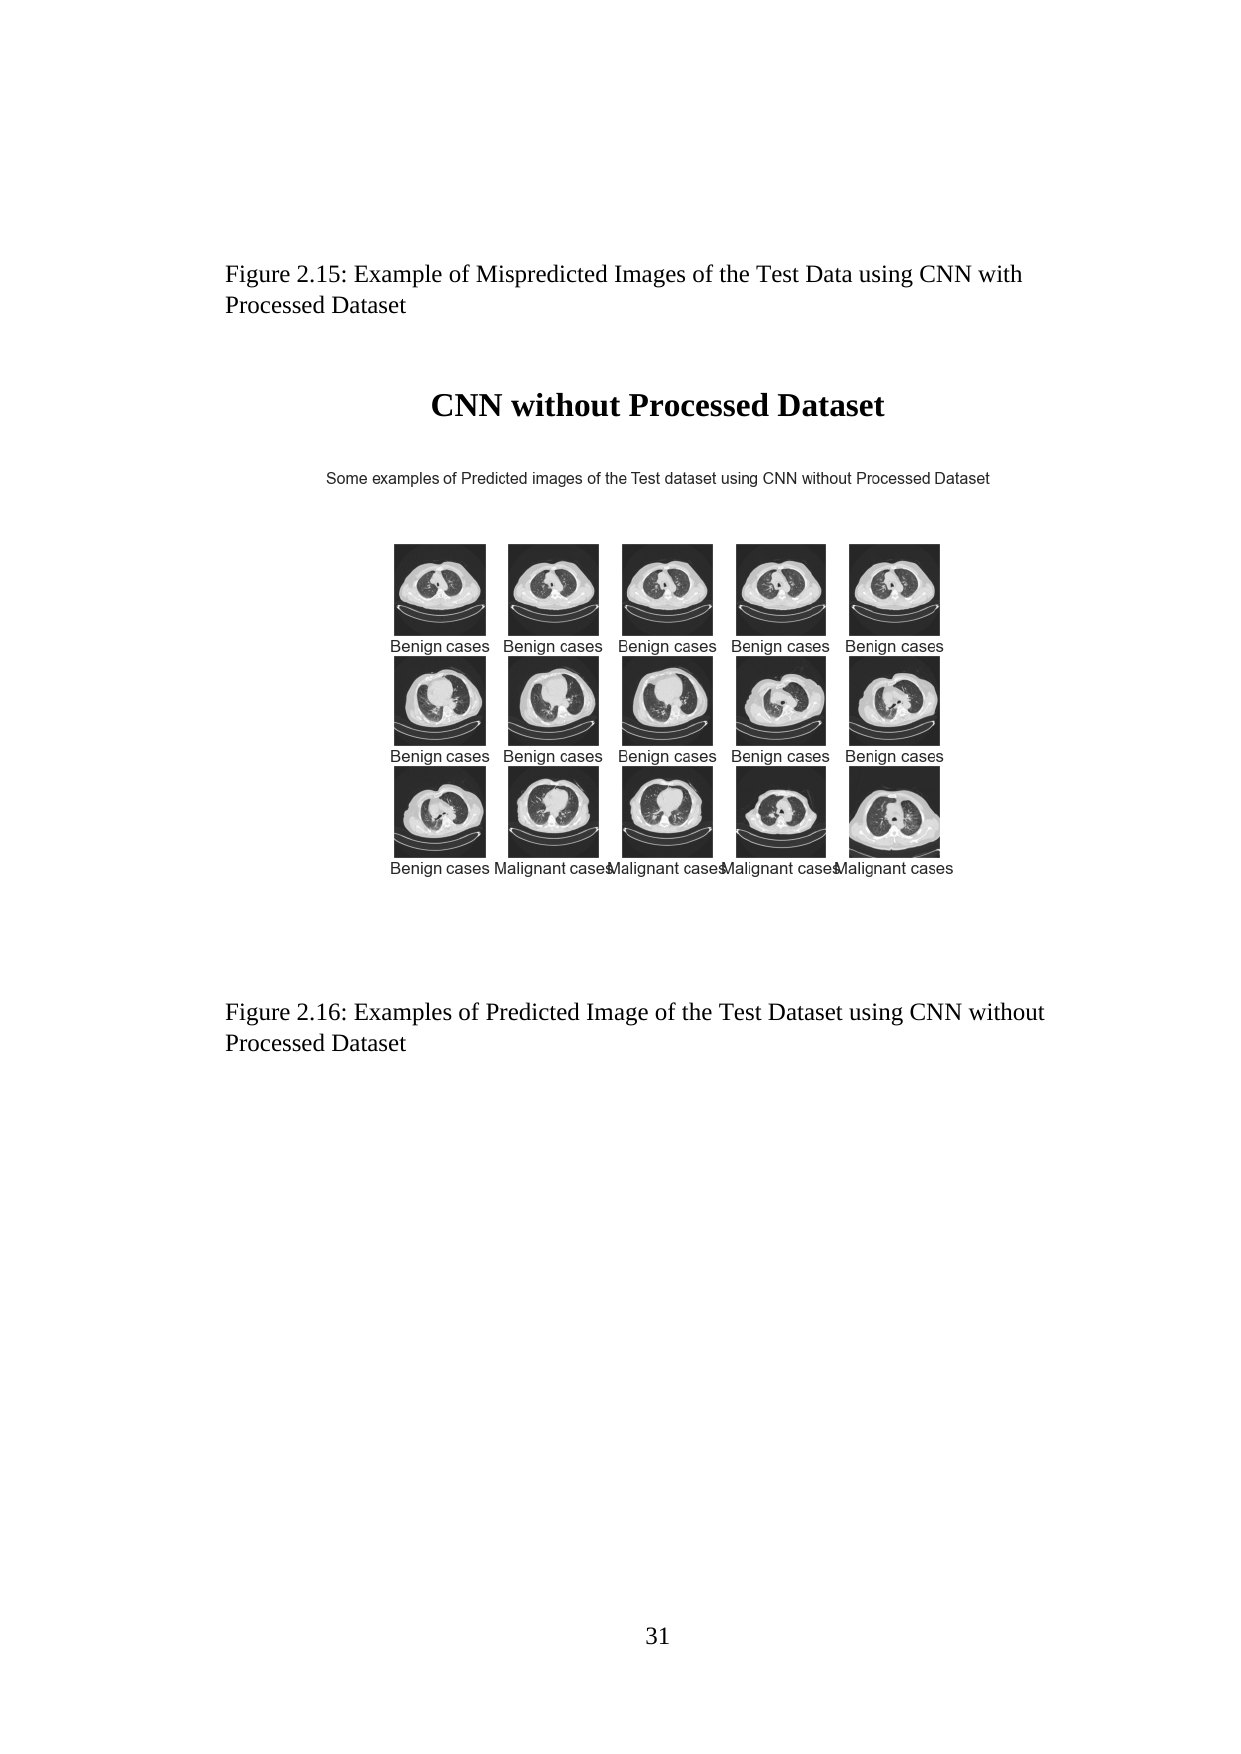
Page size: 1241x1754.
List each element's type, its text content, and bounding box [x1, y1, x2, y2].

picture [319, 466, 996, 883]
subtitle CNN without Processed Dataset [225, 385, 1090, 423]
